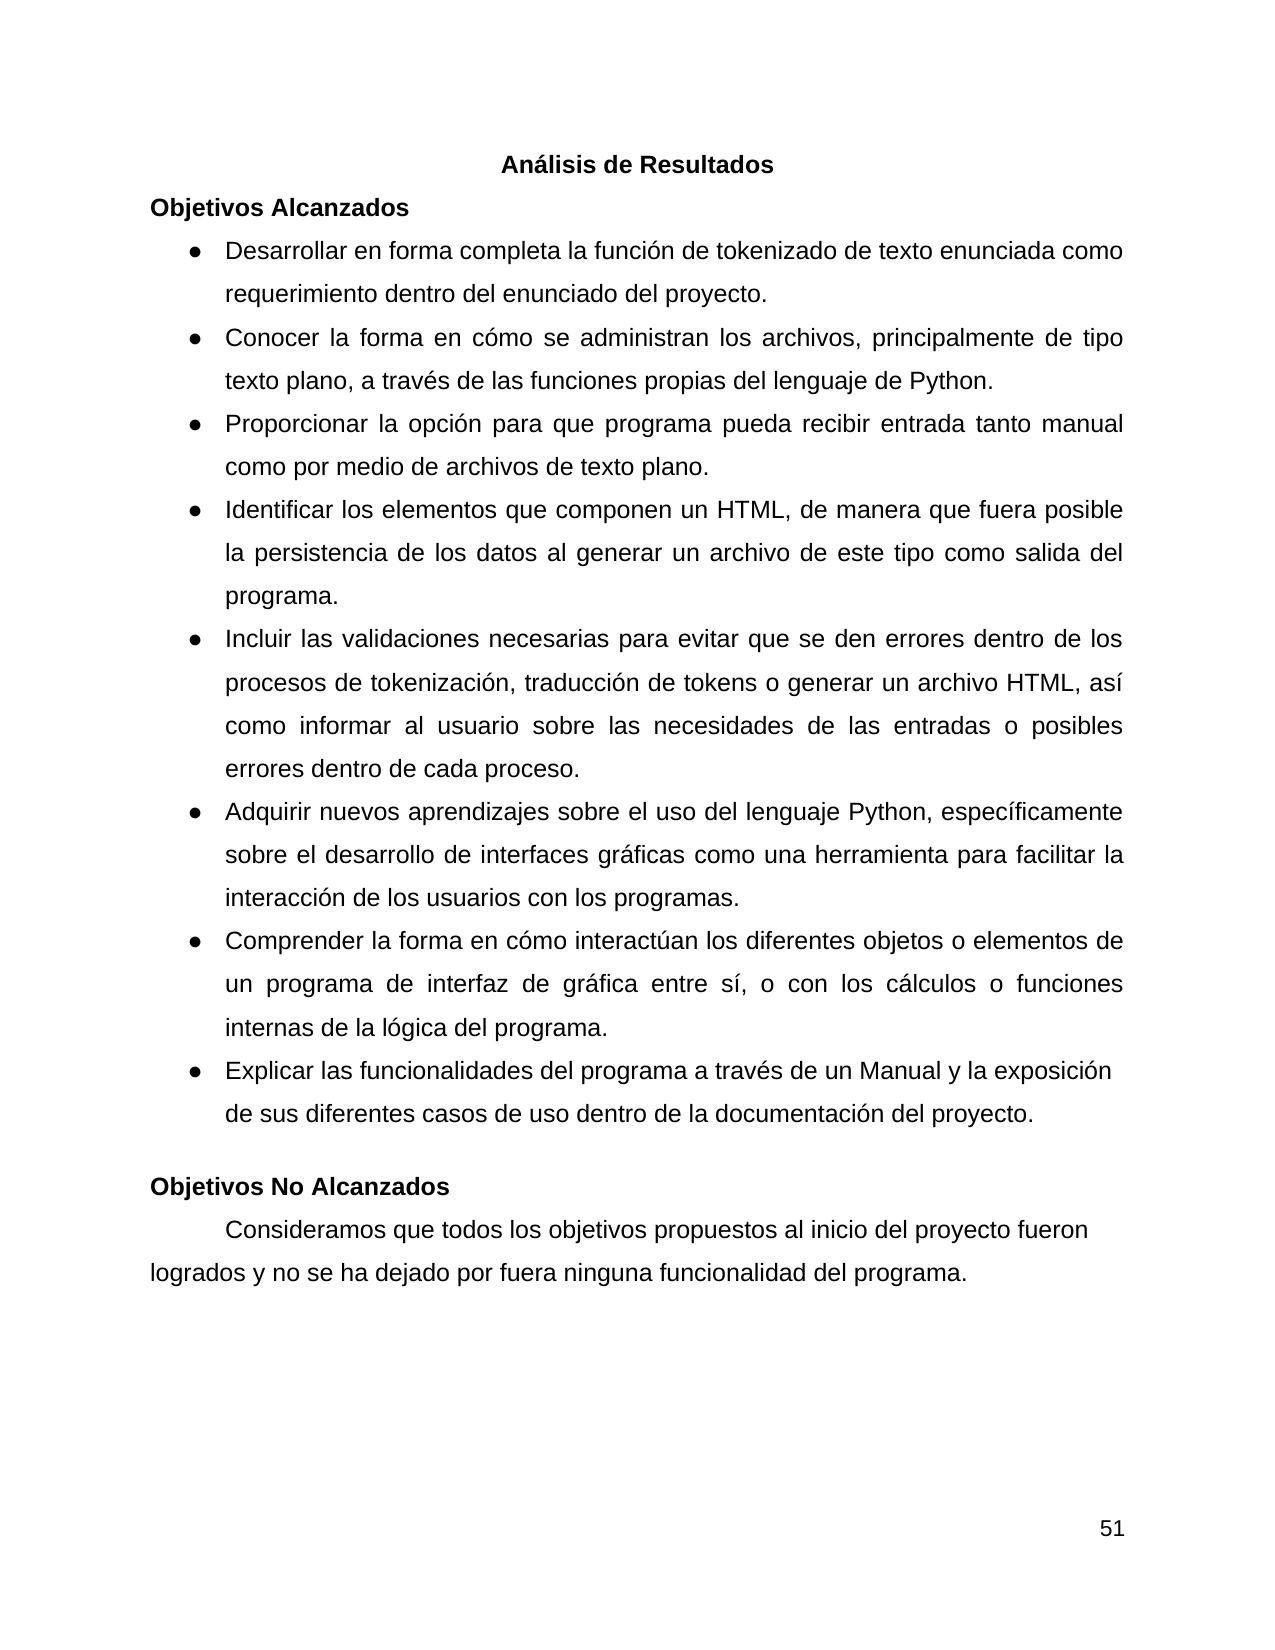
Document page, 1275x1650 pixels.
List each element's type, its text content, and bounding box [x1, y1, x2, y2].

list Conocer la forma en cómo se administran los archivos, principalmente de tipo texto plano, a través de las funciones propias del lenguaje de Python. [187, 322, 1125, 394]
subtitle Objetivos No Alcanzados [150, 1172, 1125, 1201]
list Explicar las funcionalidades del programa a través de un Manual y la exposición de sus diferentes casos de uso dentro de la documentación del proyecto. [187, 1056, 1125, 1127]
text Consideramos que todos los objetivos propuestos al inicio del proyecto fueron logrados y no se ha dejado por fuera ninguna funcionalidad del programa. [150, 1215, 1125, 1287]
list Adquirir nuevos aprendizajes sobre el uso del lenguaje Python, específicamente sobre el desarrollo de interfaces gráficas como una herramienta para facilitar la interacción de los usuarios con los programas. [187, 797, 1125, 912]
list Proporcionar la opción para que programa pueda recibir entrada tanto manual como por medio de archivos de texto plano. [187, 409, 1125, 481]
list Identificar los elementos que componen un HTML, de manera que fuera posible la persistencia de los datos al generar un archivo de este tipo como salida del programa. [187, 495, 1125, 610]
list Comprender la forma en cómo interactúan los diferentes objetos o elementos de un programa de interfaz de gráfica entre sí, o con los cálculos o funciones internas de la lógica del programa. [187, 926, 1125, 1041]
list Incluir las validaciones necesarias para evitar que se den errores dentro de los procesos de tokenización, traducción de tokens o generar un archivo HTML, así como informar al usuario sobre las necesidades de las entradas o posibles errores dentro de cada proceso. [187, 624, 1125, 782]
subtitle Análisis de Resultados [150, 150, 1125, 179]
subtitle Objetivos Alcanzados [150, 193, 1125, 222]
list Desarrollar en forma completa la función de tokenizado de texto enunciada como requerimiento dentro del enunciado del proyecto. [187, 236, 1125, 308]
